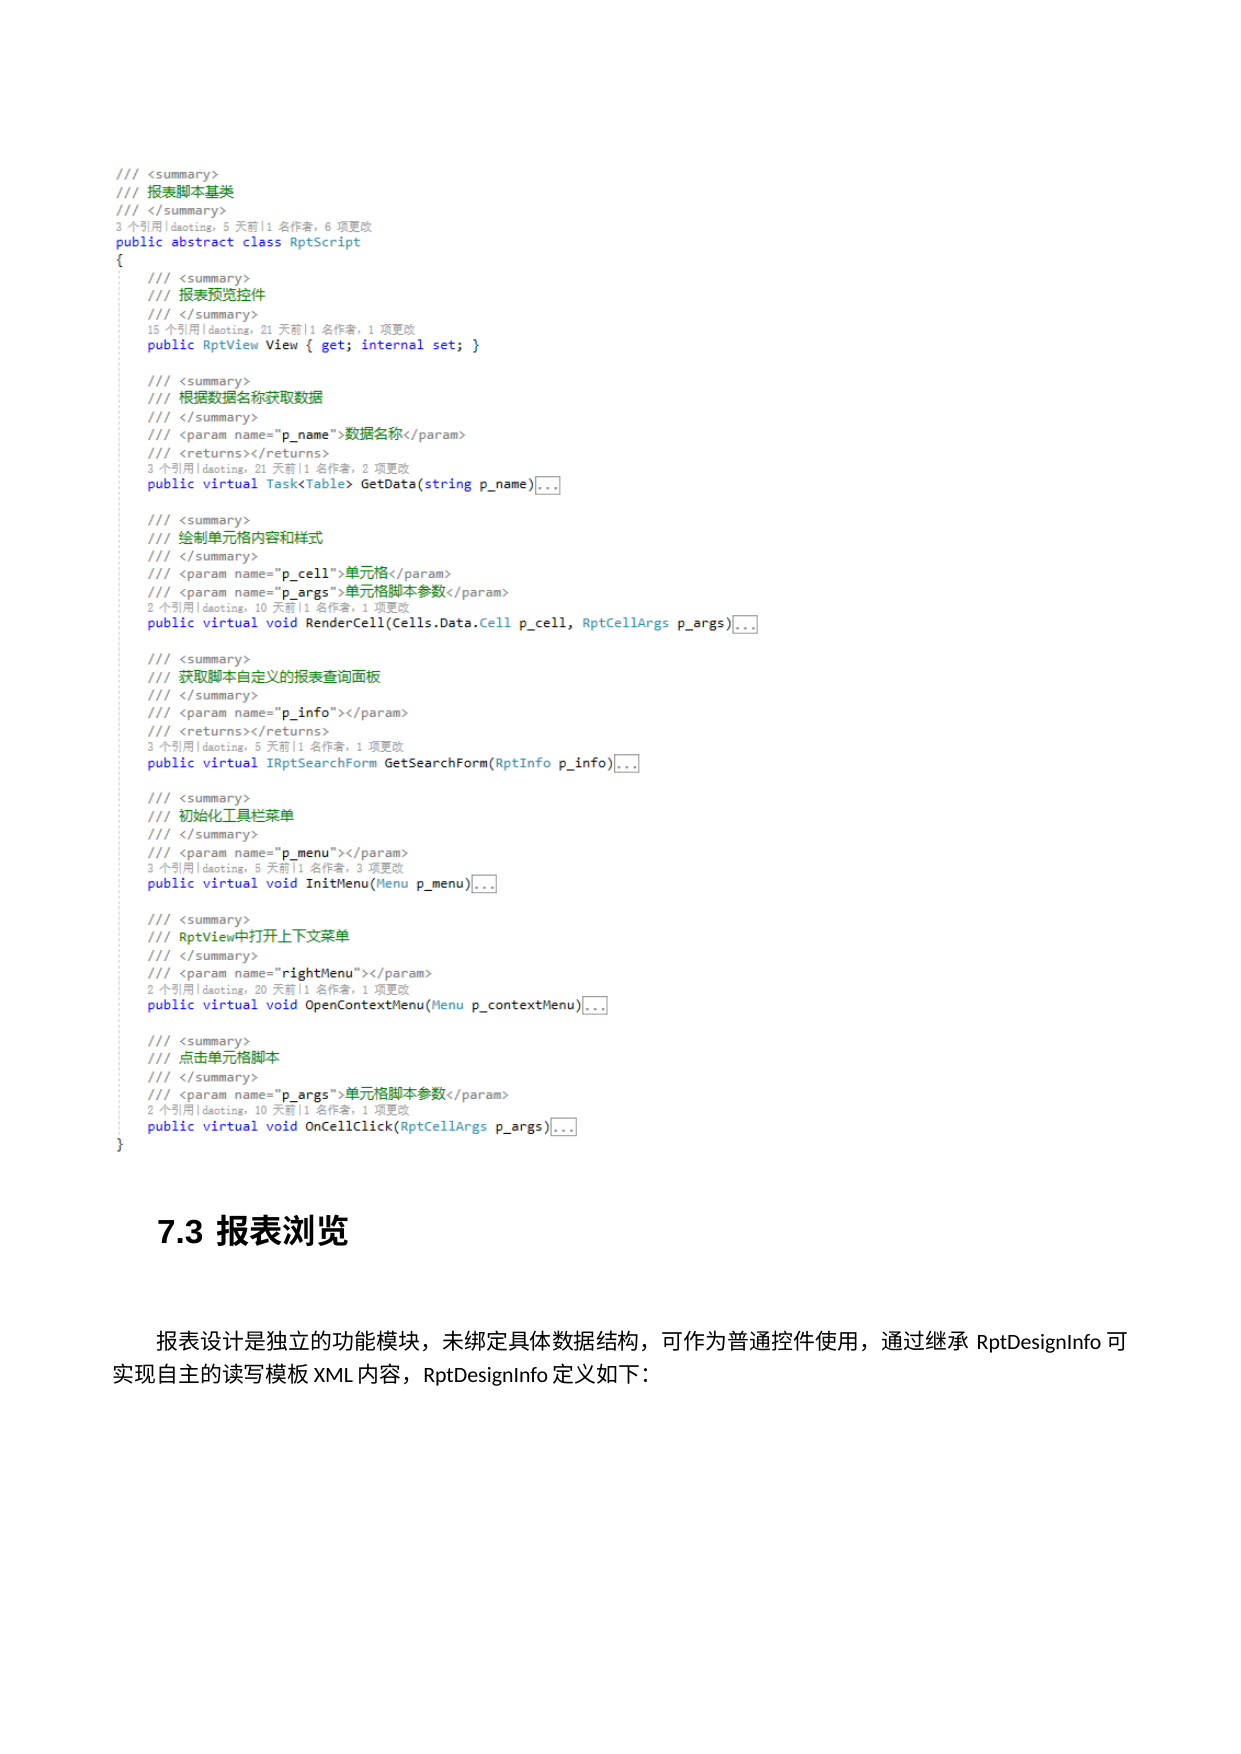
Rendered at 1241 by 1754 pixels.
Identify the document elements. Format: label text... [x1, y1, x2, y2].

text 报表设计是独立的功能模块，未绑定具体数据结构，可作为普通控件使用，通过继承RptDesignInfo可实现自主的读写模板XML内容，RptDesignInfo定义如下： [112, 1324, 1128, 1389]
picture [112, 162, 783, 1157]
subtitle 报表浏览 [157, 1197, 1128, 1262]
